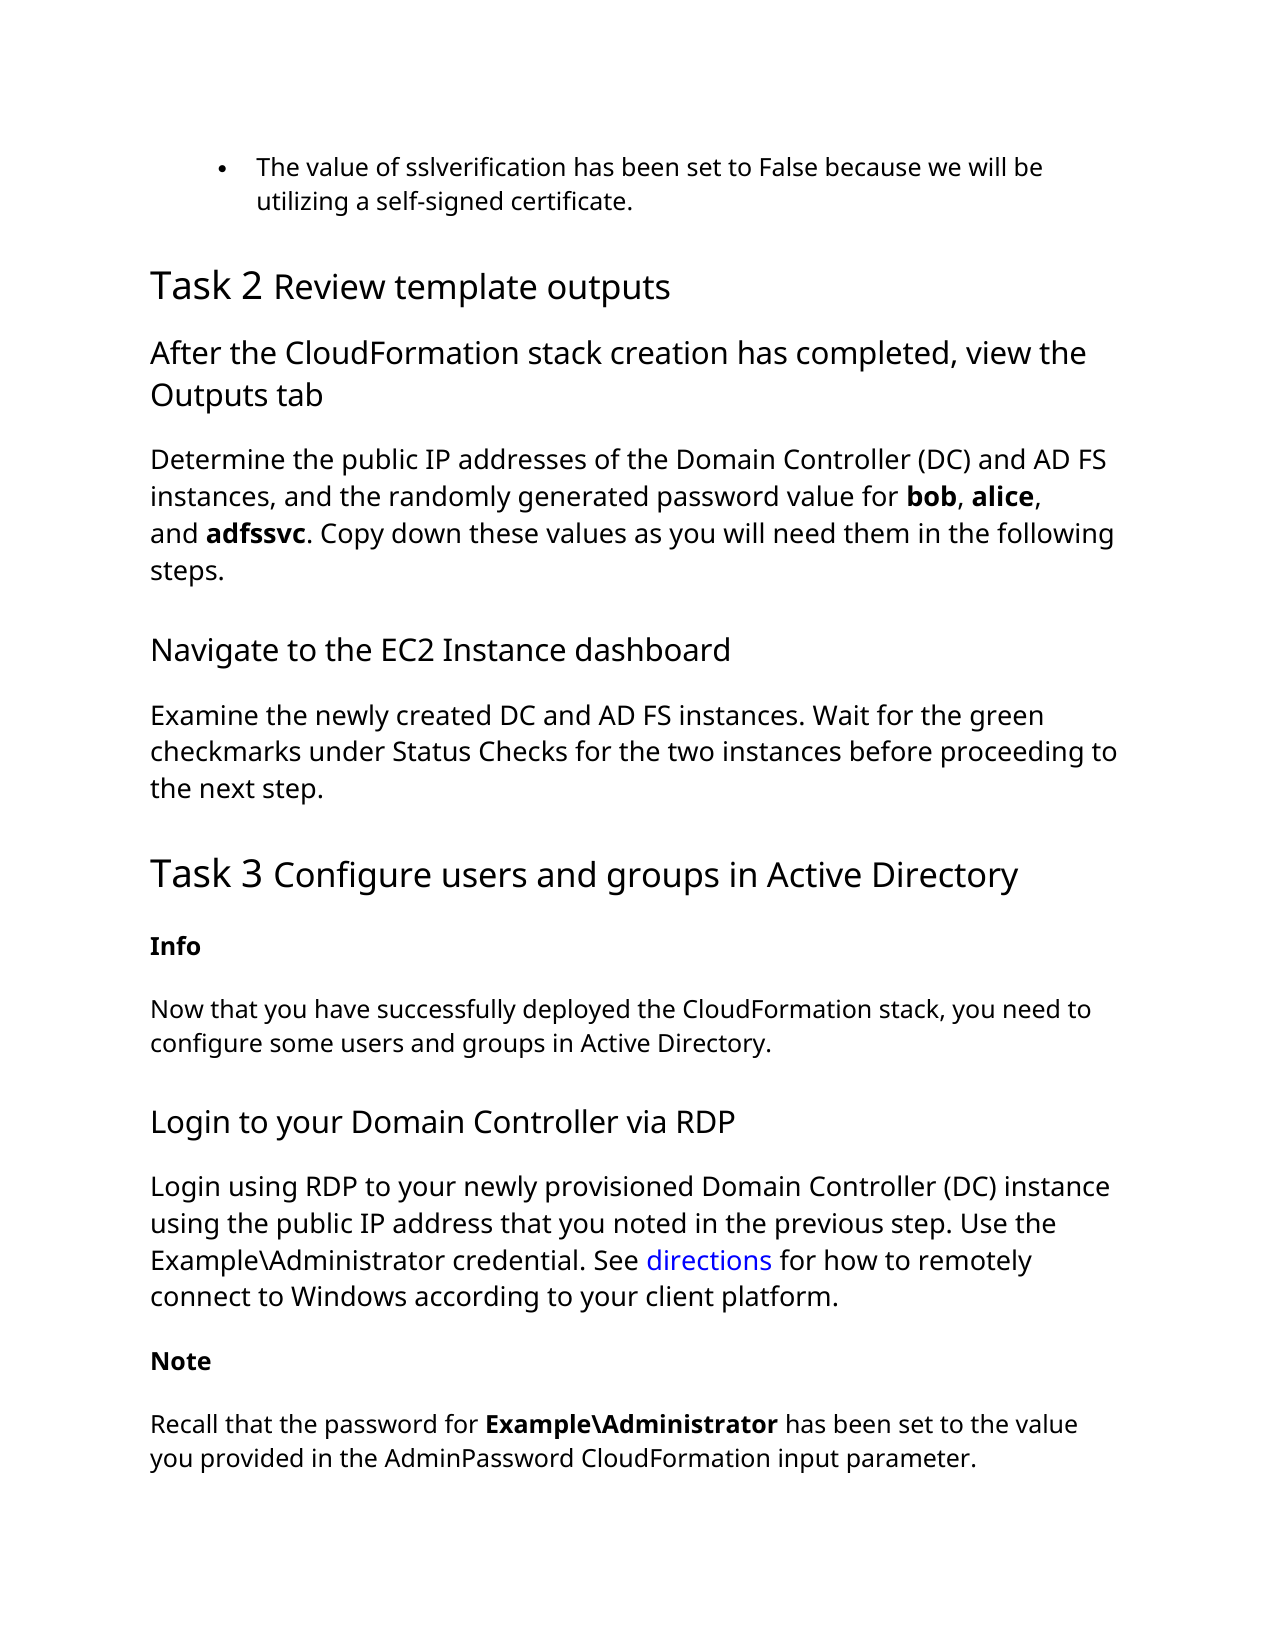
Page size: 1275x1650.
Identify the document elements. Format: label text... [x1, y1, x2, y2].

text Info [150, 928, 1125, 962]
text Login using RDP to your newly provisioned Domain Controller (DC) instance using the public IP address that you noted in the previous step. Use the Example\Administrator credential. See directions for how to remotely connect to Windows according to your client platform. [150, 1167, 1125, 1315]
text Task 3 Configure users and groups in Active Directory [150, 847, 1125, 899]
text Login to your Domain Controller via RDP [150, 1099, 1125, 1142]
text Task 2 Review template outputs [150, 258, 1125, 311]
text Note [150, 1344, 1125, 1378]
list The value of sslverification has been set to False because we will be utilizing a self-signed certificate. [219, 150, 1125, 218]
text After the CloudFormation stack creation has completed, view the Outputs tab [150, 331, 1125, 416]
text Recall that the password for Example\Administrator has been set to the value you provided in the AdminPassword CloudFormation input parameter. [150, 1407, 1125, 1475]
text Now that you have successfully deployed the CloudFormation stack, you need to configure some users and groups in Active Directory. [150, 991, 1125, 1059]
text Determine the public IP addresses of the Domain Controller (DC) and AD FS instances, and the randomly generated password value for bob, alice, and adfssvc. Copy down these values as you will need them in the following steps. [150, 441, 1125, 588]
text Navigate to the EC2 Instance dashboard [150, 628, 1125, 671]
text Examine the newly created DC and AD FS instances. Wait for the green checkmarks under Status Checks for the two instances before proceeding to the next step. [150, 696, 1125, 807]
